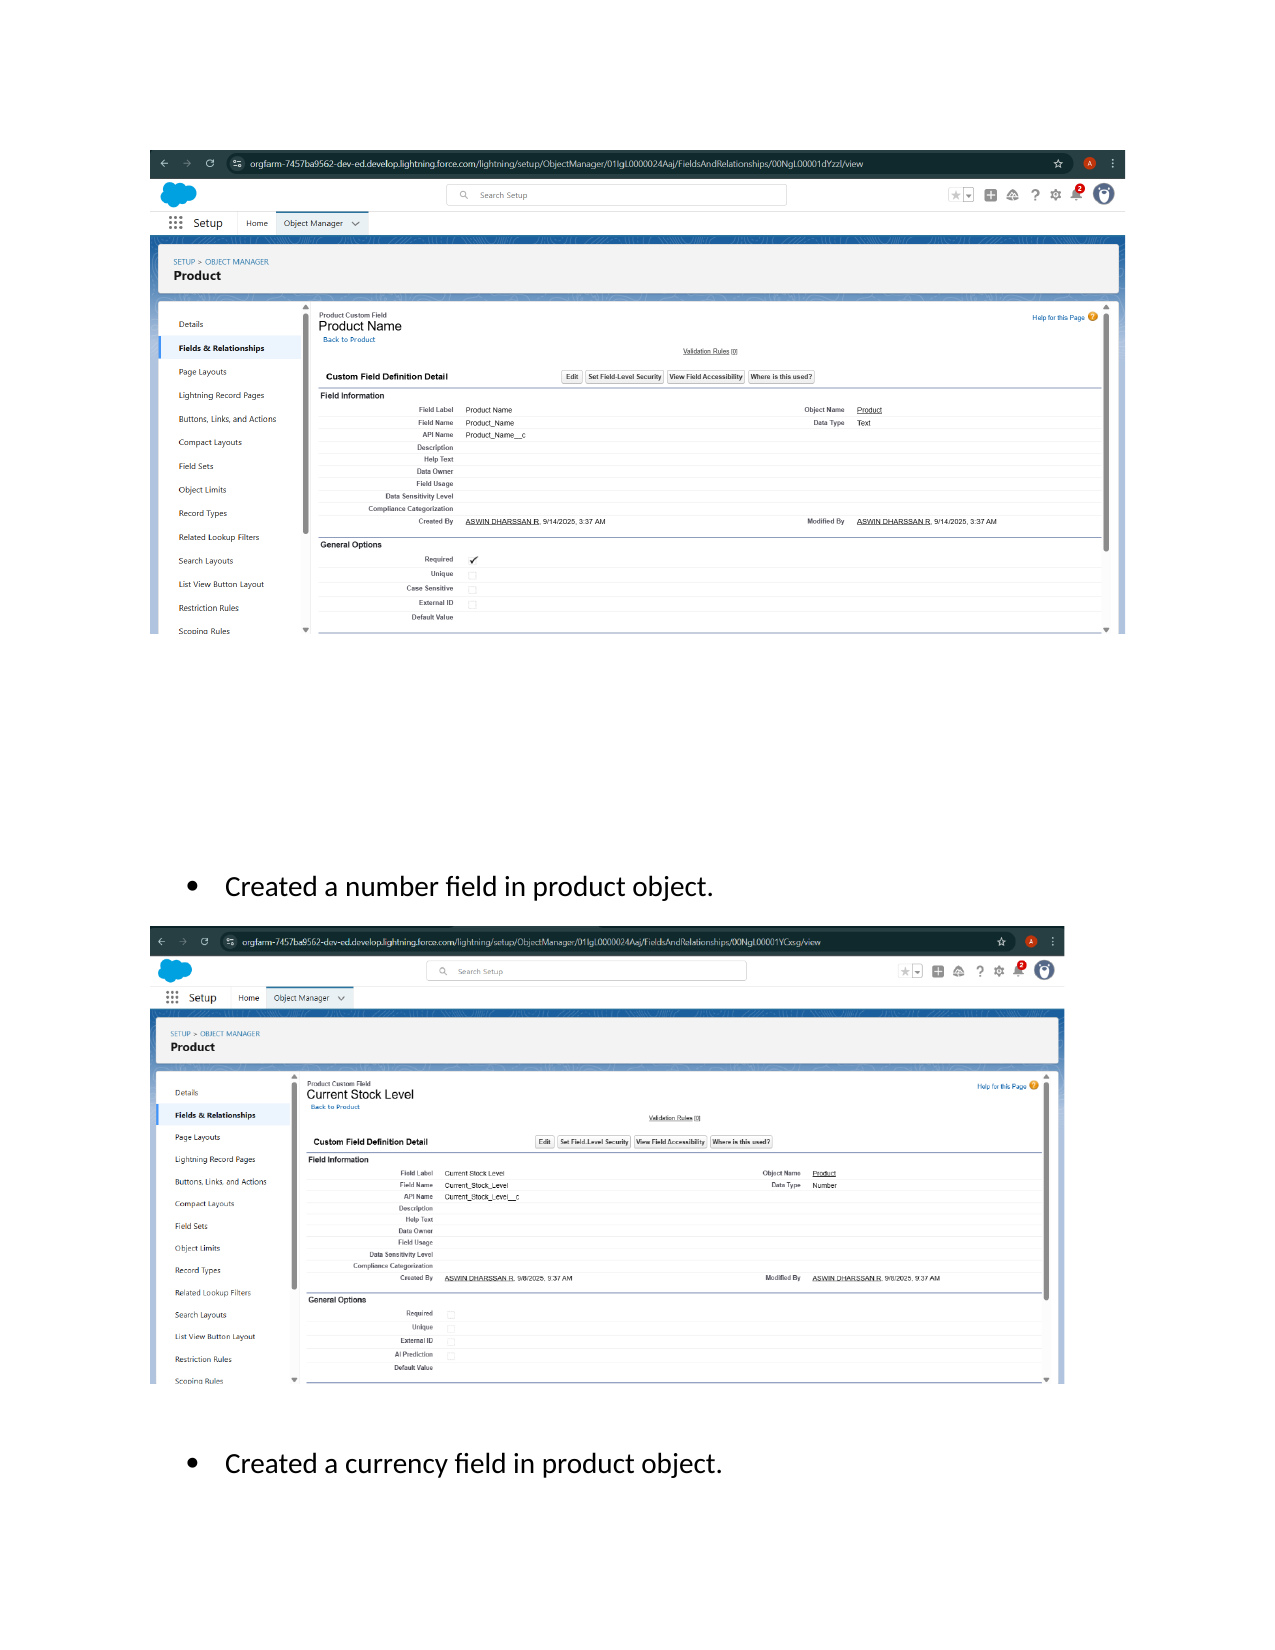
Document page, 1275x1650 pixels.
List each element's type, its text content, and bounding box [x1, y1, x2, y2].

list Created a currency field in product object. [187, 1445, 1125, 1481]
list Created a number field in product object. [187, 868, 1125, 904]
picture [150, 926, 1065, 1384]
picture [150, 150, 1125, 634]
